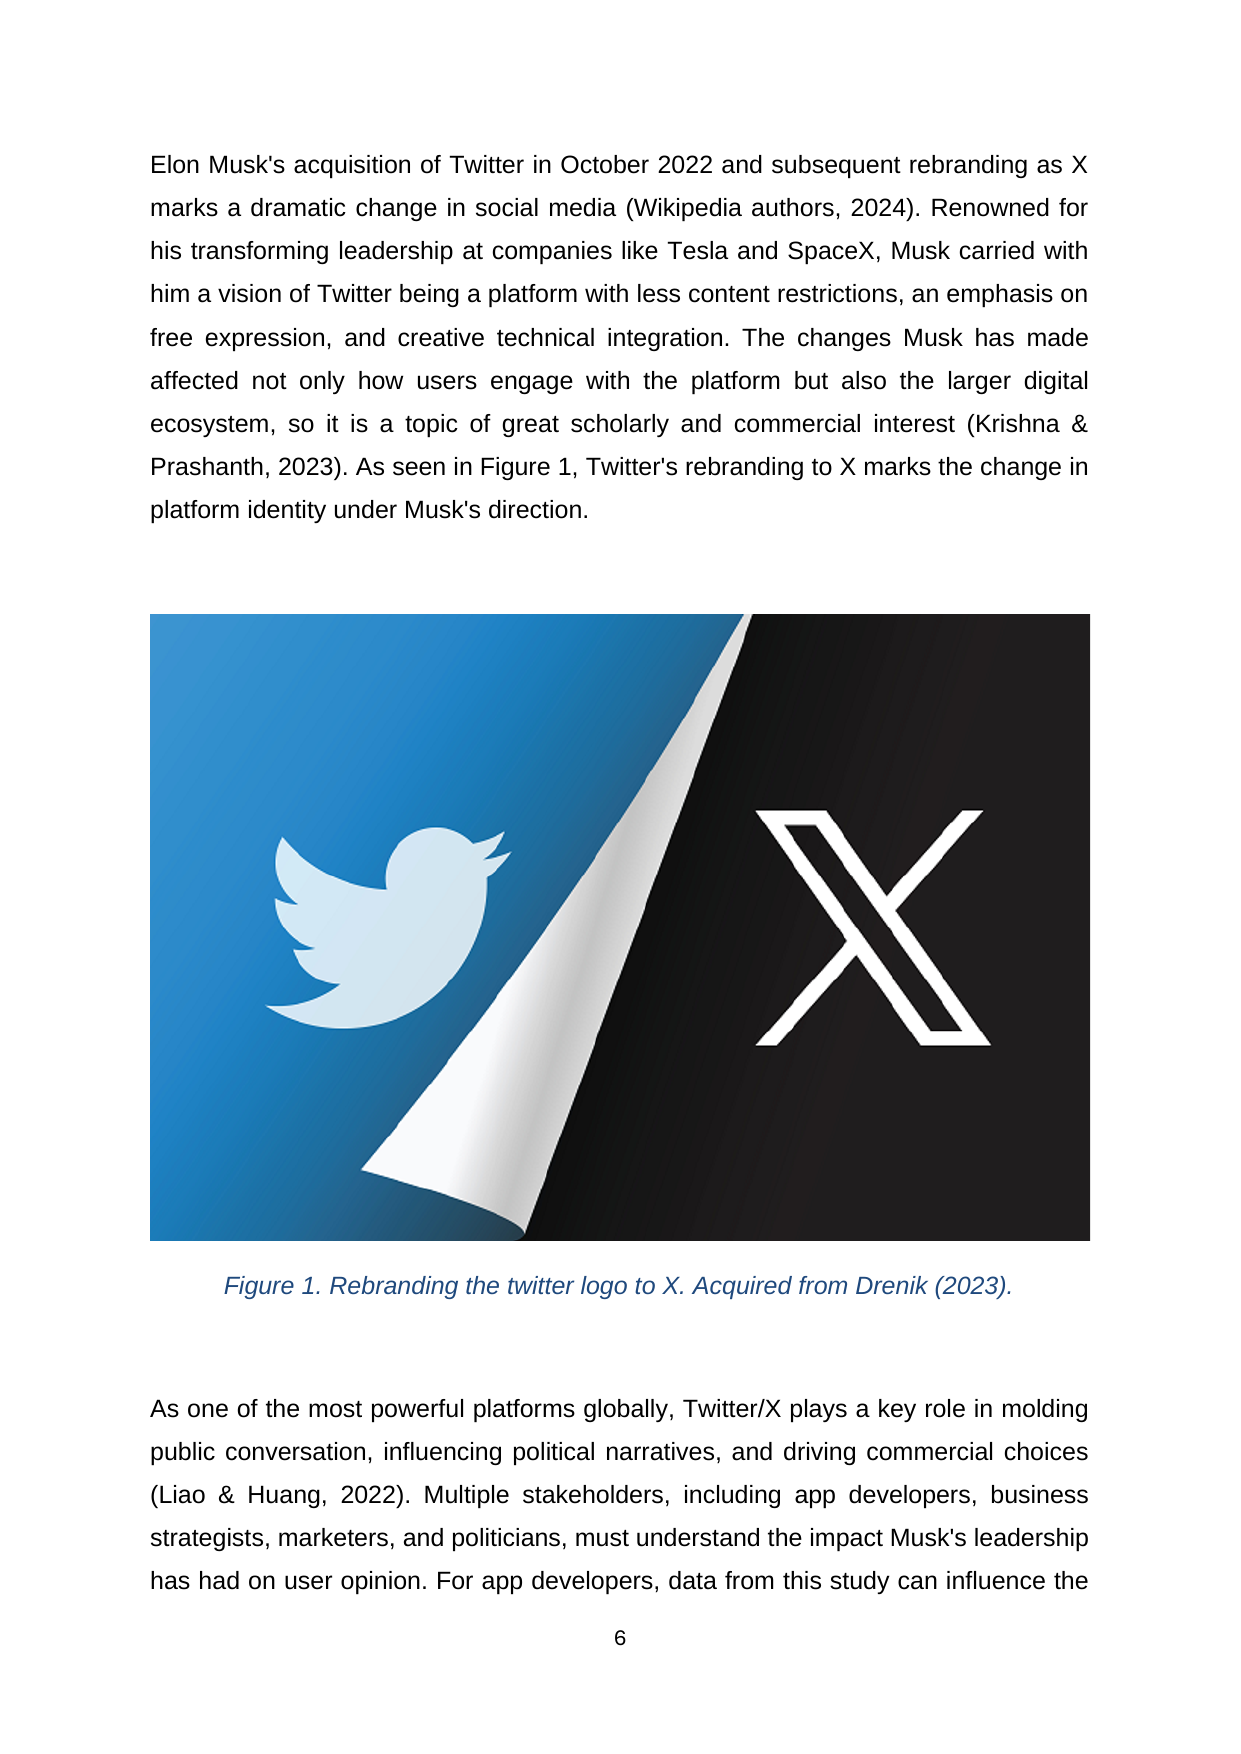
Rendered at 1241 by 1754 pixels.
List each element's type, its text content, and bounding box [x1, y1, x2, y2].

text Figure 1. Rebranding the twitter logo to X. Acquired from Drenik (2023). [150, 1271, 1090, 1300]
picture [150, 614, 1091, 1241]
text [150, 1394, 1090, 1595]
text Elon Musk's acquisition of Twitter in October 2022 and subsequent rebranding as X marks a dramatic change in social media (Wikipedia authors, 2024). Renowned for his transforming leadership at companies like Tesla and SpaceX, Musk carried with him a vision of Twitter being a platform with less content restrictions, an emphasis on free expression, and creative technical integration. The changes Musk has made affected not only how users engage with the platform but also the larger digital ecosystem, so it is a topic of great scholarly and commercial interest (Krishna & Prashanth, 2023). As seen in Figure 1, Twitter's rebranding to X marks the change in platform identity under Musk's direction. [150, 150, 1090, 524]
